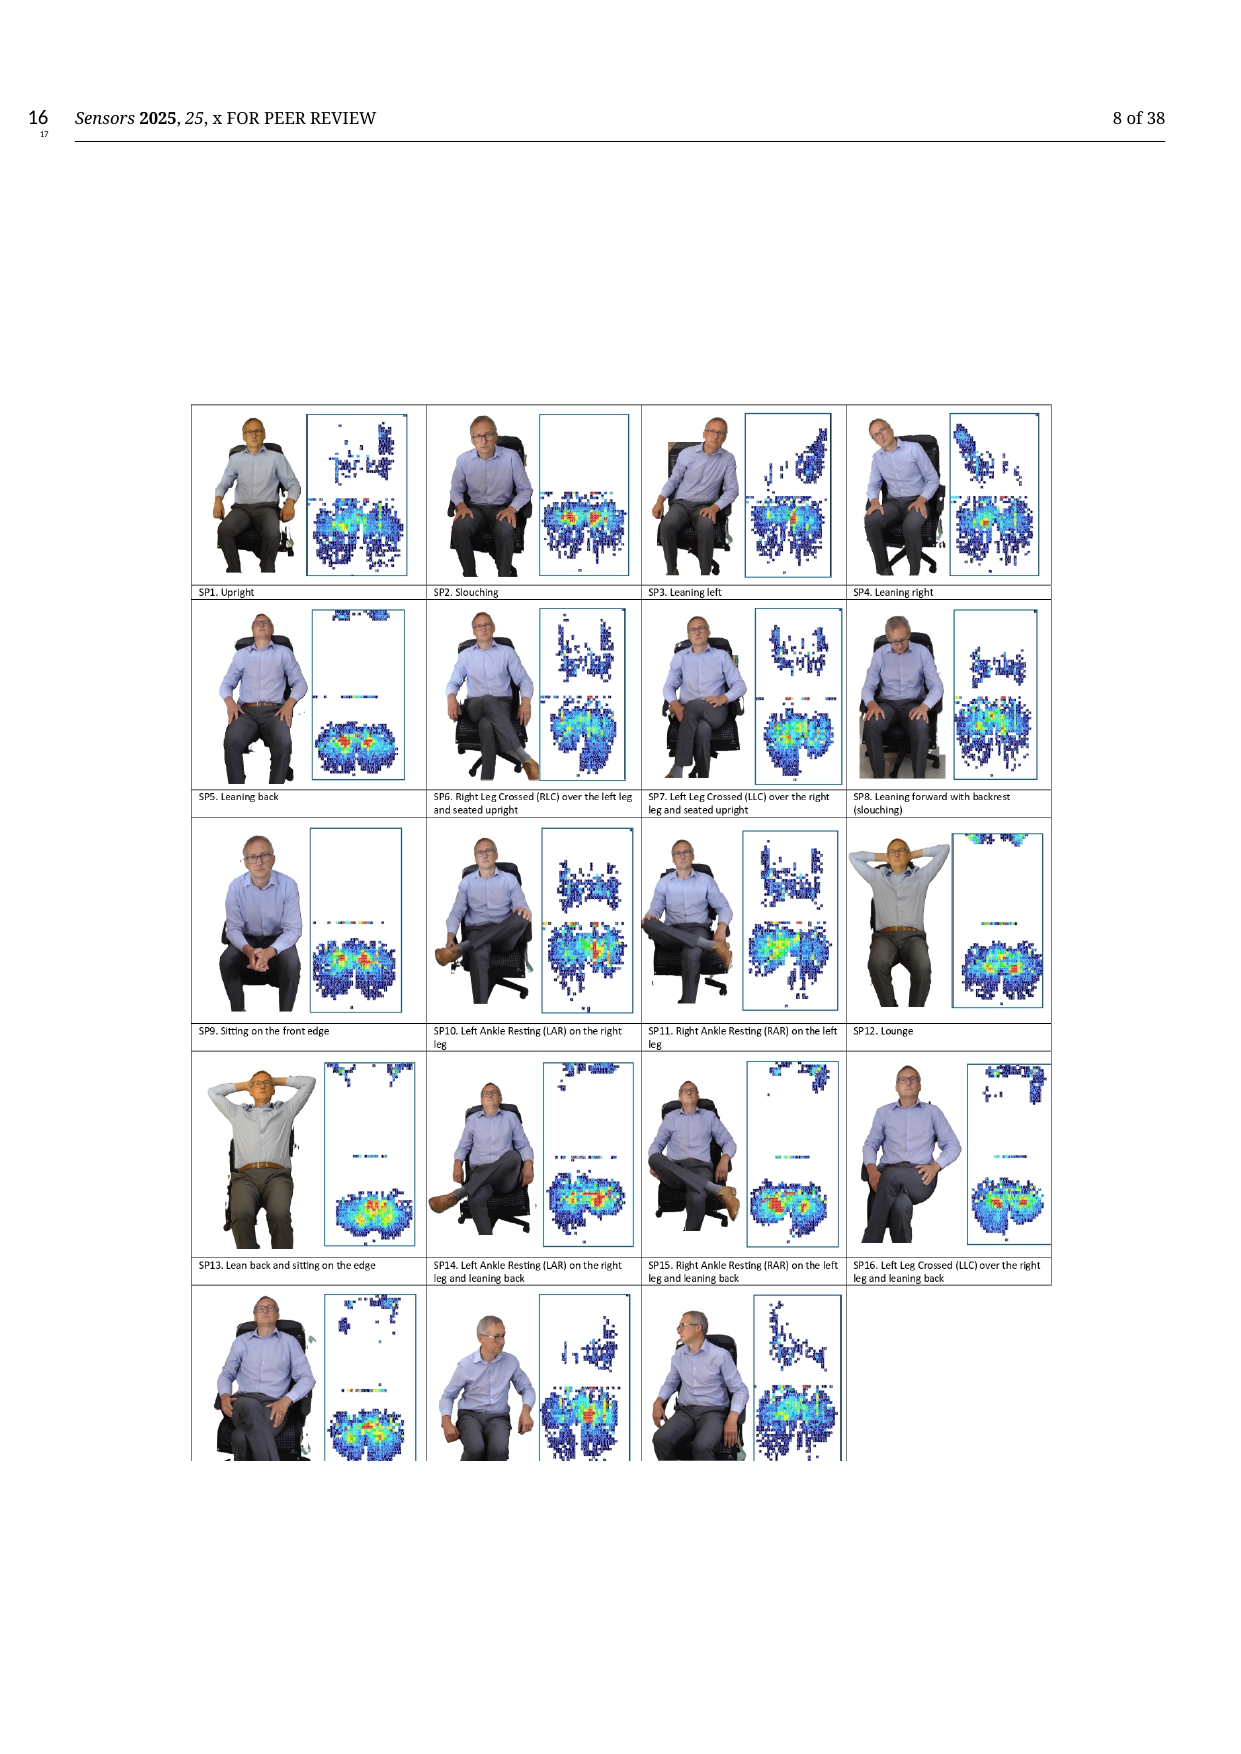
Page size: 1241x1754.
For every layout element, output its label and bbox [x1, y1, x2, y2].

picture [160, 373, 1080, 1461]
